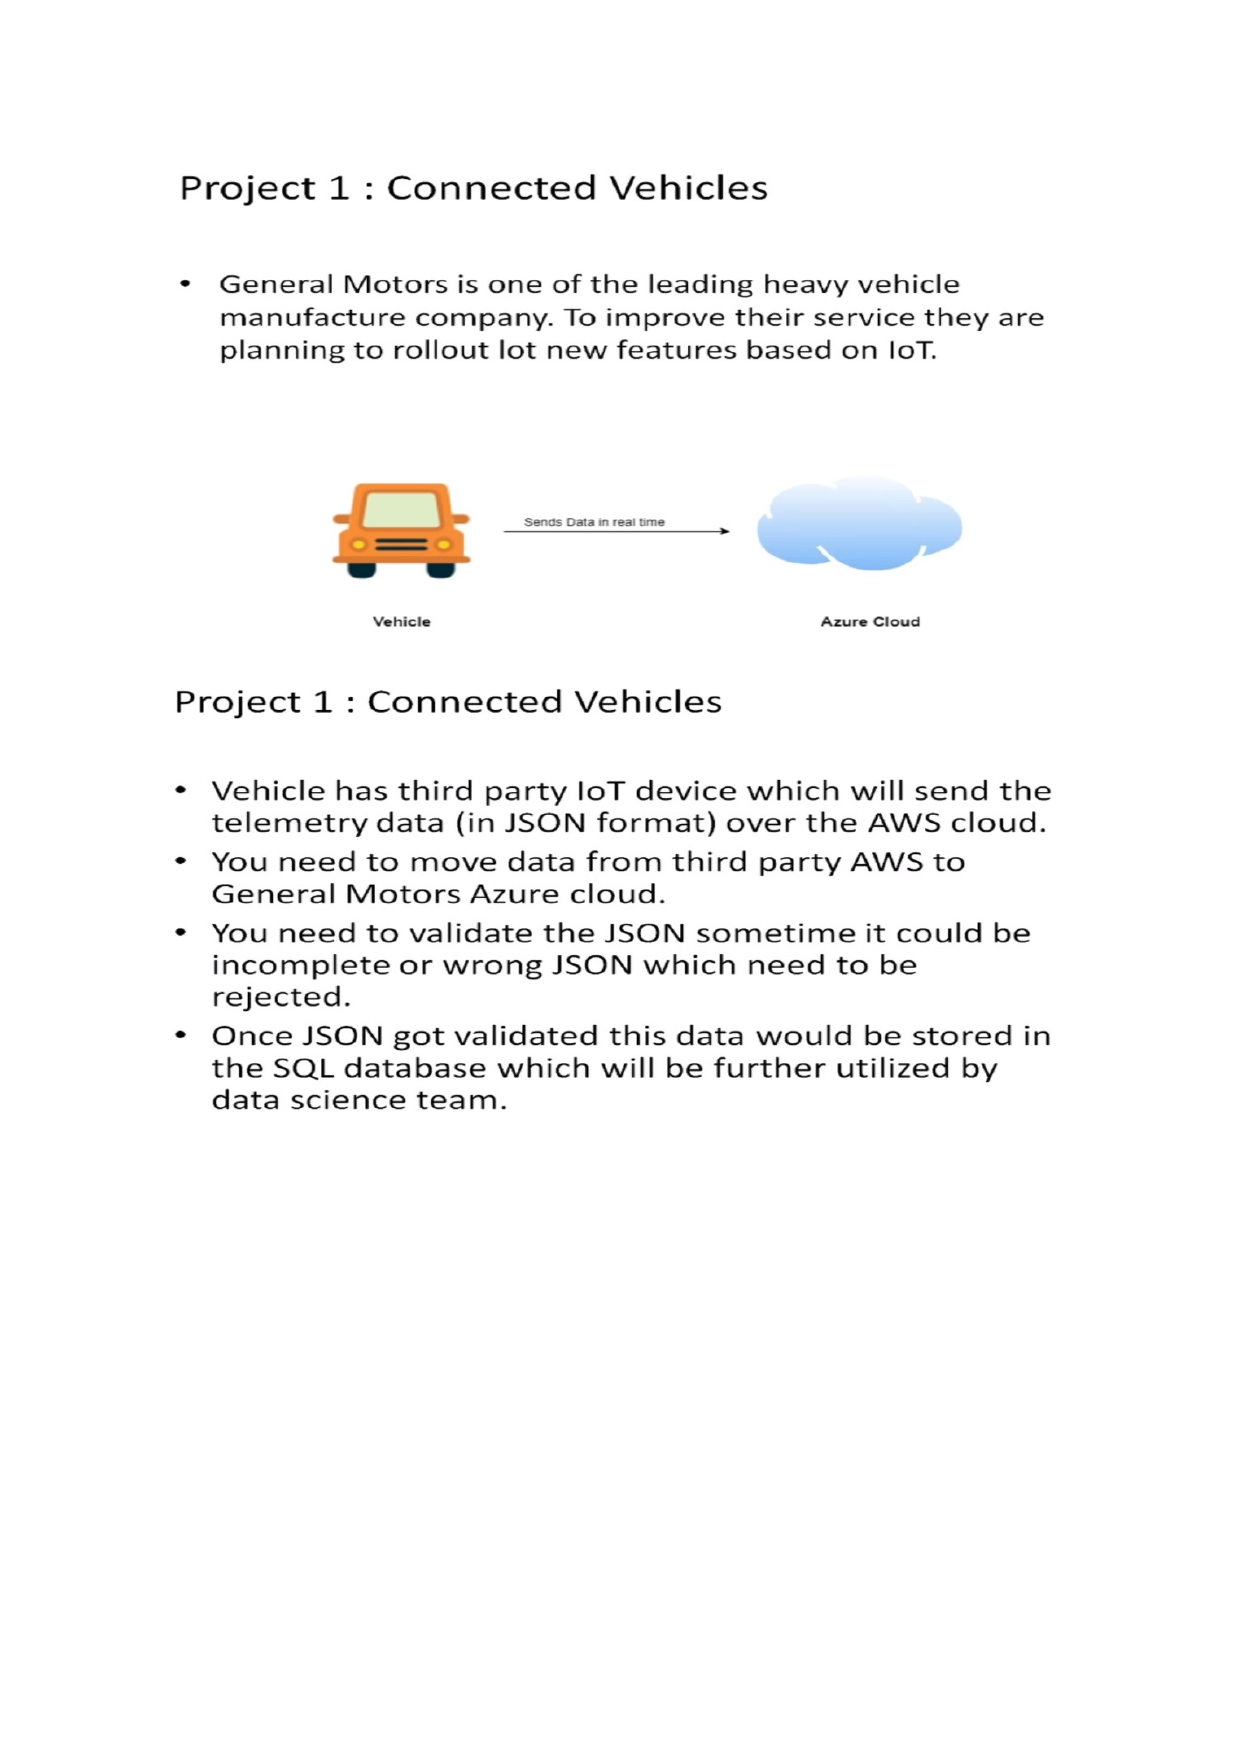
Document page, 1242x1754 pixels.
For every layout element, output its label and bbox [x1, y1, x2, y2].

picture [178, 173, 1045, 628]
picture [173, 688, 1052, 1112]
